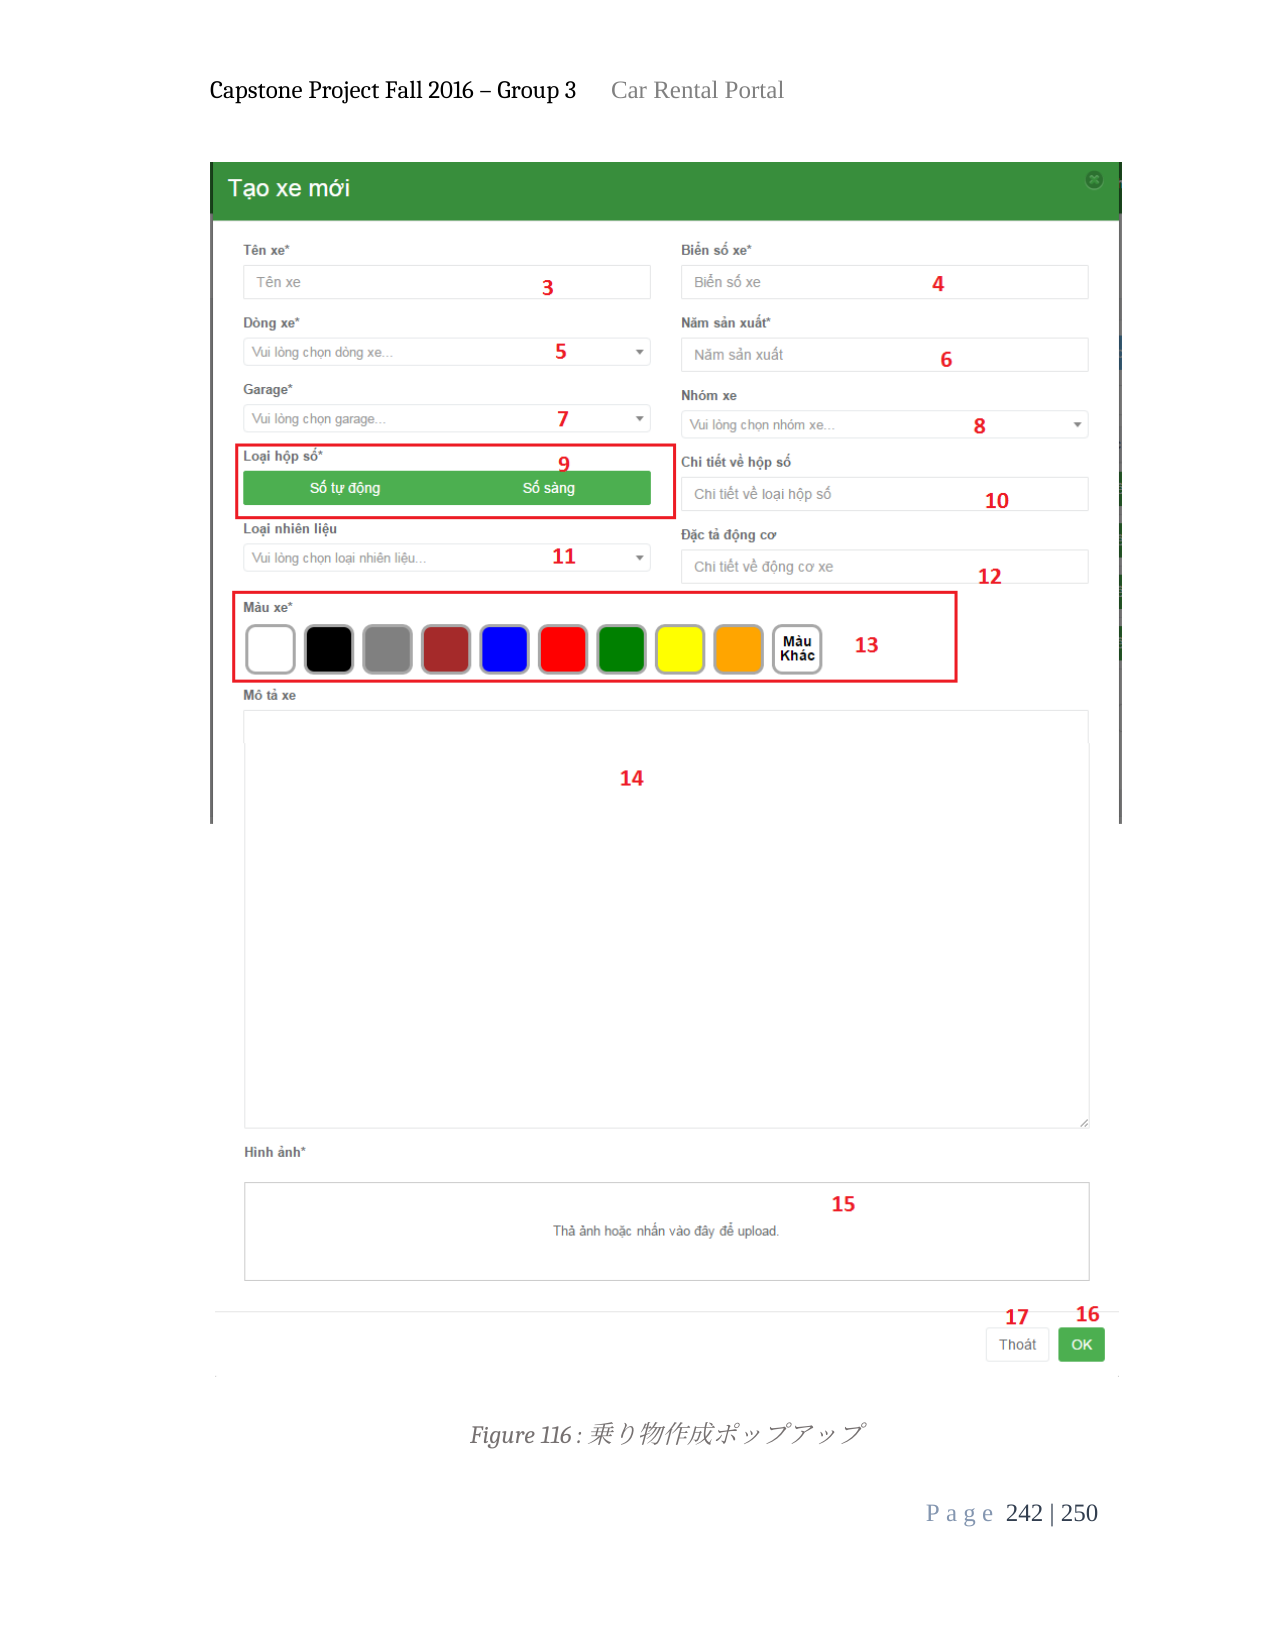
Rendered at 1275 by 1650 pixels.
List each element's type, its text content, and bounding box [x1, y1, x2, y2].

text Figure 116 : 乗り物作成ポップアップ [210, 1415, 1125, 1451]
picture [210, 162, 1122, 1396]
